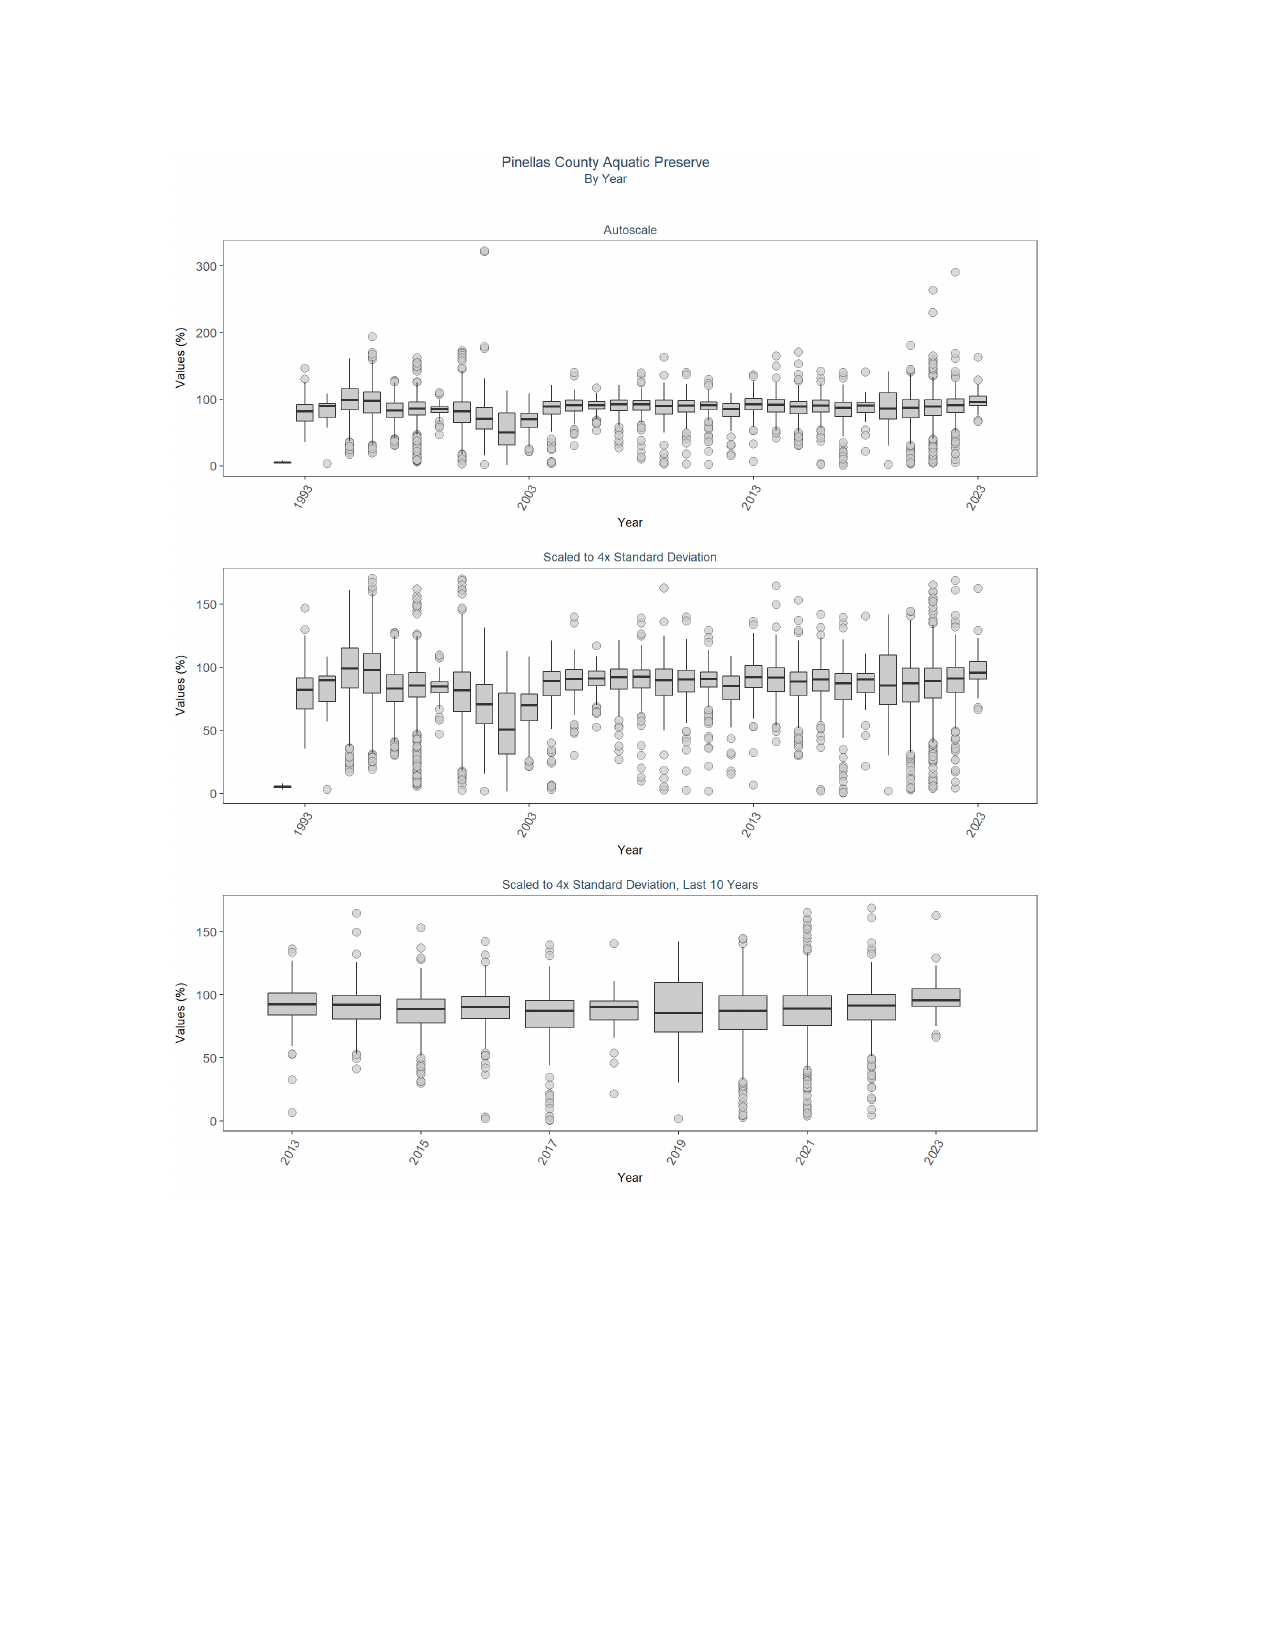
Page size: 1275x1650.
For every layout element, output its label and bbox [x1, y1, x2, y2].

picture [168, 150, 1044, 1200]
